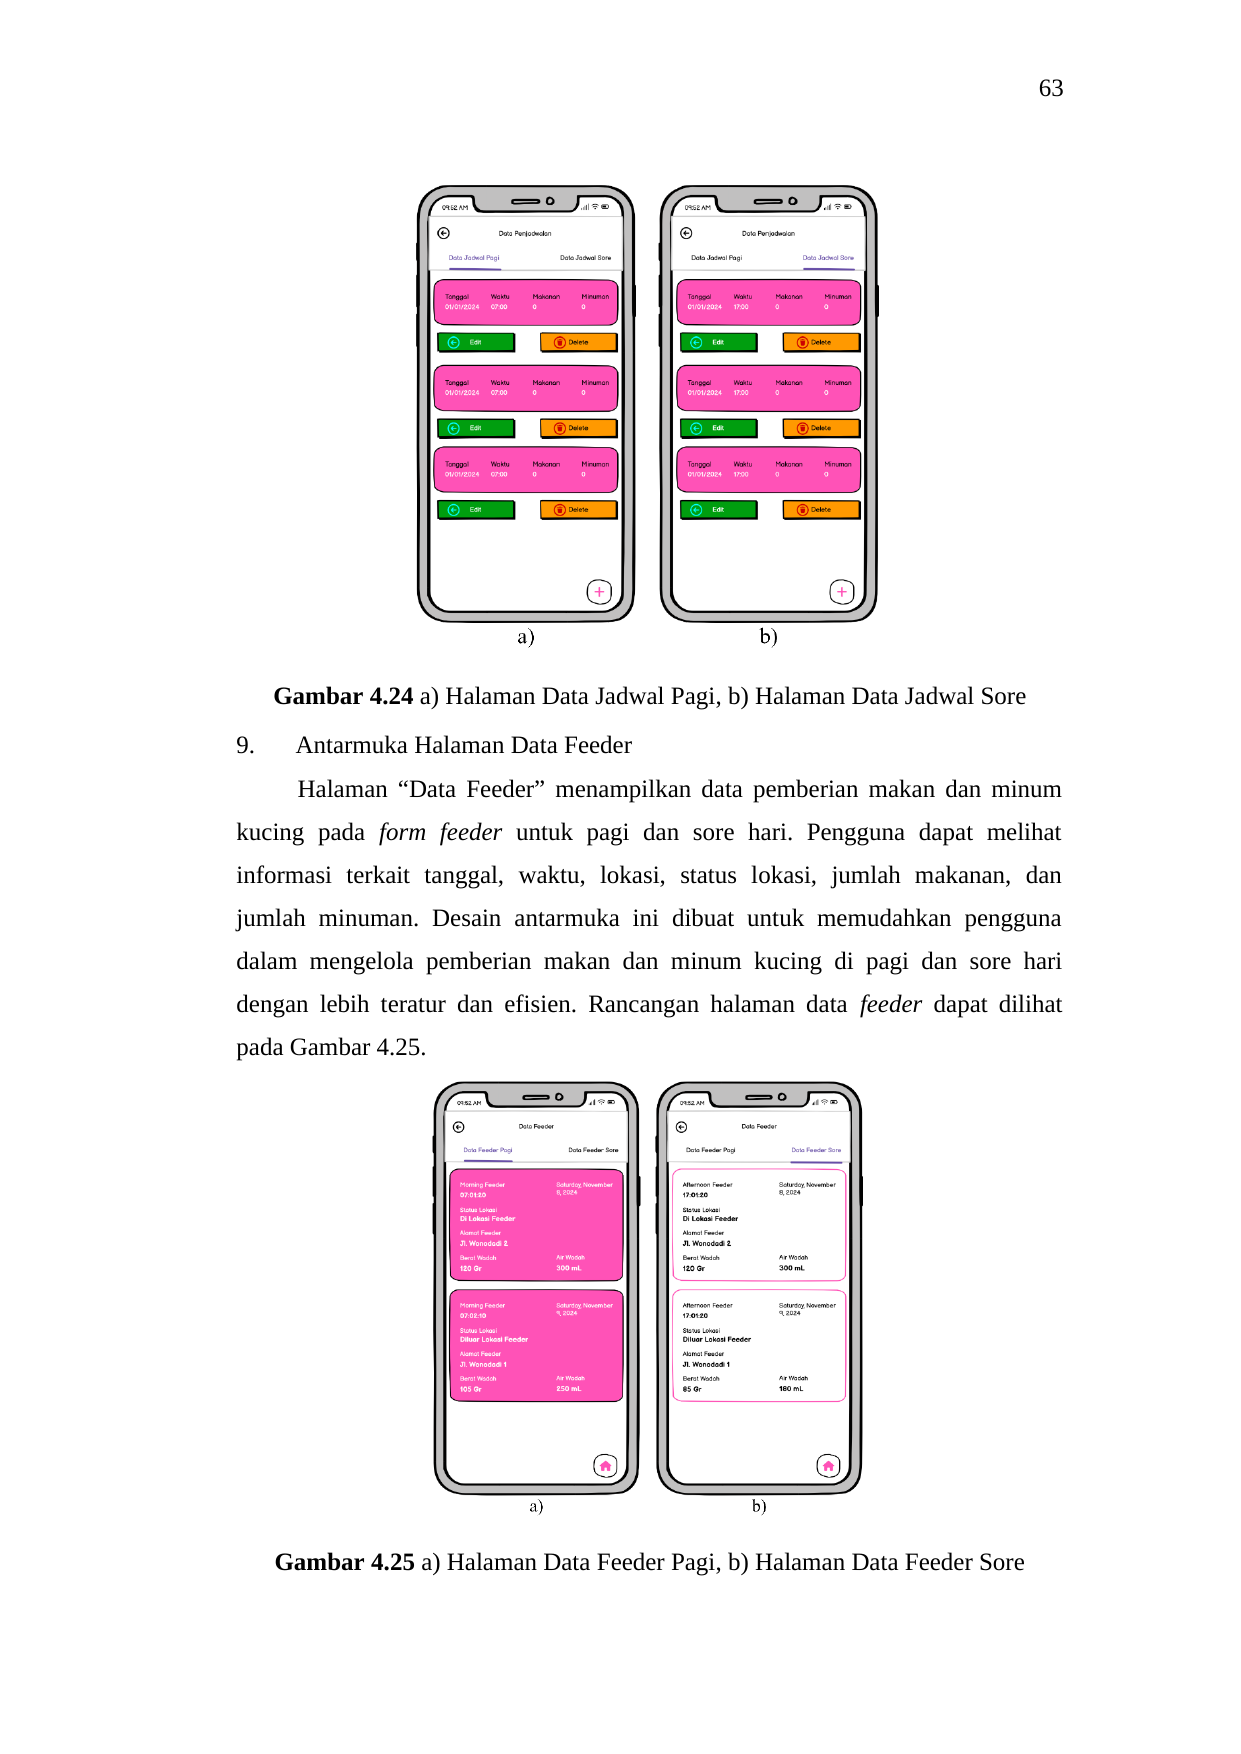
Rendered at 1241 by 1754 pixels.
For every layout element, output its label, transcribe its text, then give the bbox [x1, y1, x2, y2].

text Halaman “Data Feeder” menampilkan data pemberian makan dan minum kucing pada form feeder untuk pagi dan sore hari. Pengguna dapat melihat informasi terkait tanggal, waktu, lokasi, status lokasi, jumlah makanan, dan jumlah minuman. Desain antarmuka ini dibuat untuk memudahkan pengguna dalam mengelola pemberian makan dan minum kucing di pagi dan sore hari dengan lebih teratur dan efisien. Rancangan halaman data feeder dapat dilihat pada Gambar 4.25. [236, 774, 1063, 1061]
list Antarmuka Halaman Data Feeder [236, 731, 1047, 759]
picture [408, 177, 886, 656]
text Gambar 4.25 a) Halaman Data Feeder Pagi, b) Halaman Data Feeder Sore [236, 1547, 1063, 1576]
picture [426, 1075, 868, 1522]
text Gambar 4.24 a) Halaman Data Jadwal Pagi, b) Halaman Data Jadwal Sore [236, 681, 1063, 710]
